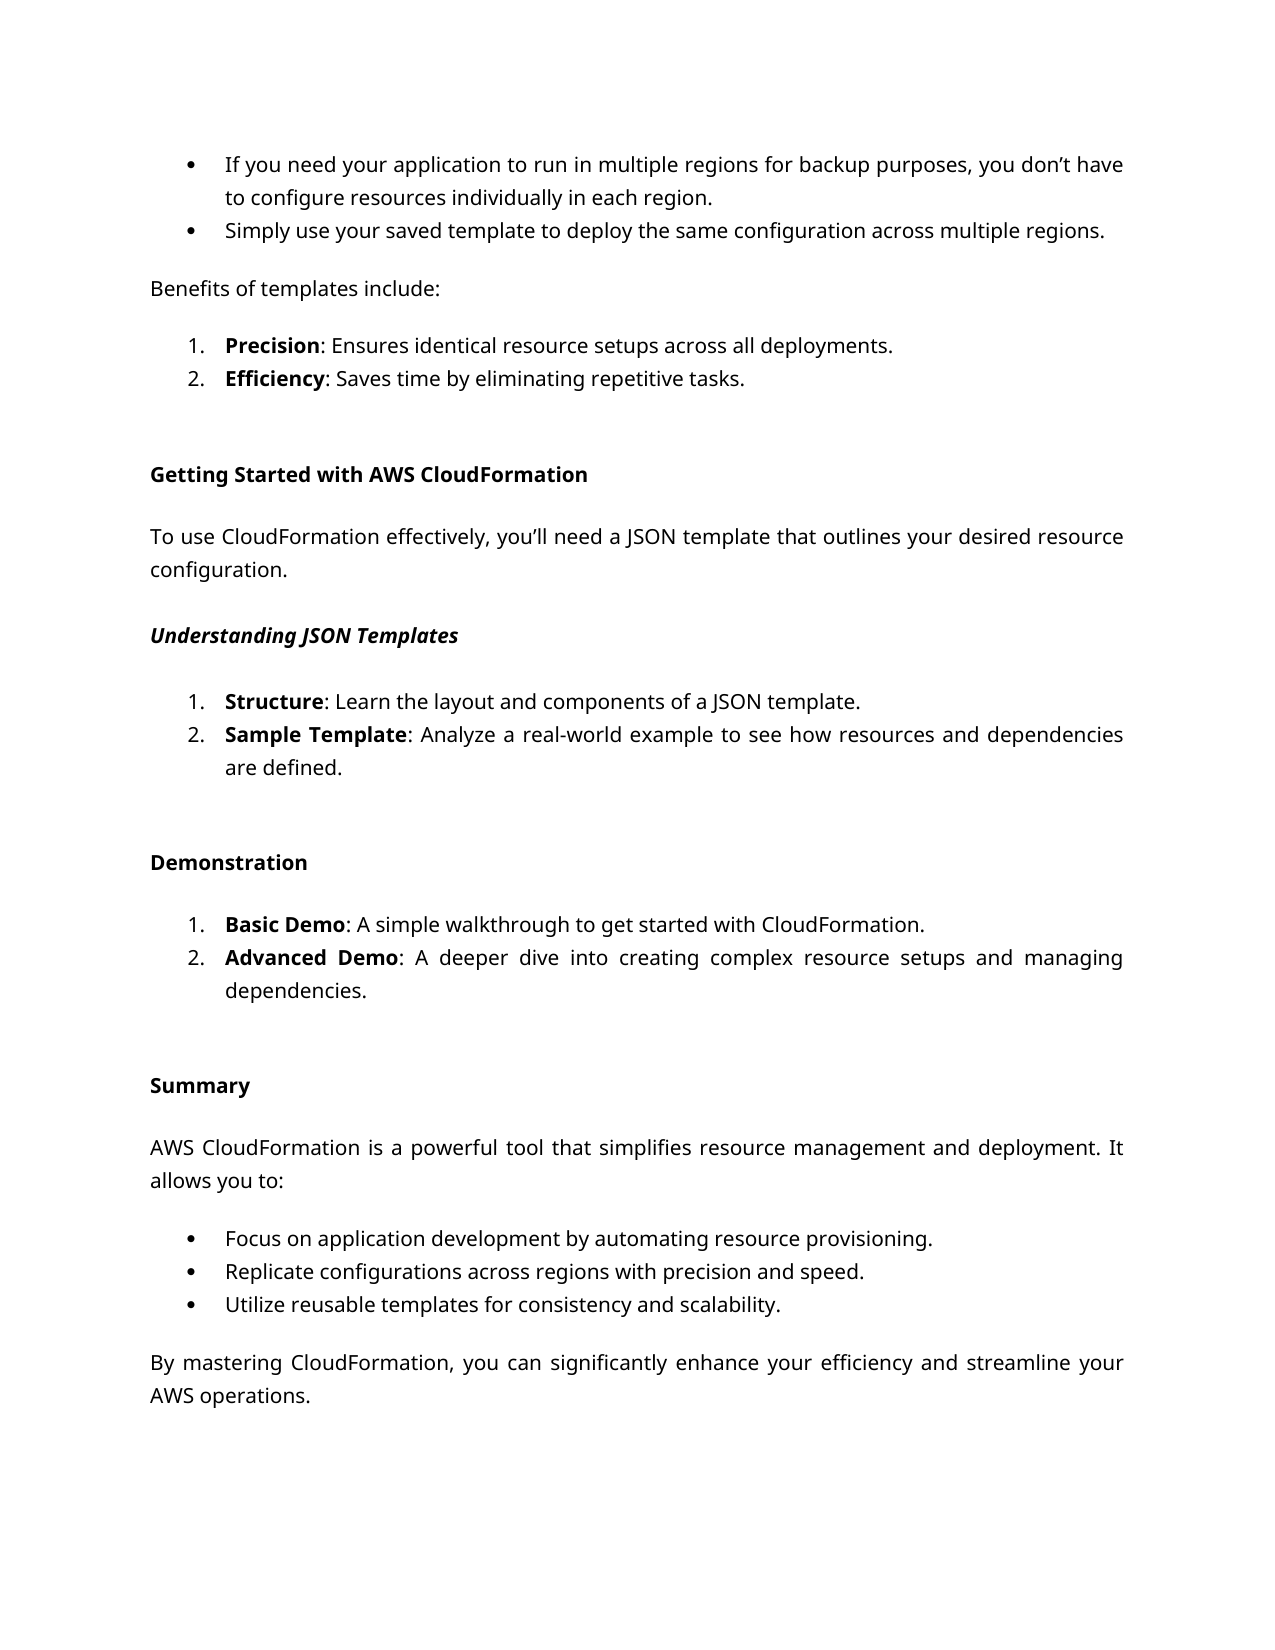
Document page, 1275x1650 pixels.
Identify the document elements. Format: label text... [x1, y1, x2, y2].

list Efficiency: Saves time by eliminating repetitive tasks. [187, 364, 1125, 393]
subtitle Understanding JSON Templates [150, 621, 1125, 649]
text By mastering CloudFormation, you can significantly enhance your efficiency and streamline your AWS operations. [150, 1348, 1125, 1409]
text Benefits of templates include: [150, 274, 1125, 302]
list If you need your application to run in multiple regions for backup purposes, you don’t have to configure resources individually in each region. [187, 150, 1125, 211]
subtitle Summary [150, 1071, 1125, 1099]
text To use CloudFormation effectively, you’ll need a JSON template that outlines your desired resource configuration. [150, 522, 1125, 583]
subtitle Demonstration [150, 848, 1125, 876]
subtitle Getting Started with AWS CloudFormation [150, 460, 1125, 488]
list Basic Demo: A simple walkthrough to get started with CloudFormation. [187, 910, 1125, 939]
list Focus on application development by automating resource provisioning. [187, 1224, 1125, 1253]
list Precision: Ensures identical resource setups across all deployments. [187, 332, 1125, 360]
list Simply use your saved template to deploy the same configuration across multiple regions. [187, 216, 1125, 244]
list Advanced Demo: A deeper dive into creating complex resource setups and managing dependencies. [187, 943, 1125, 1004]
list Structure: Learn the layout and components of a JSON template. [187, 687, 1125, 716]
list Utilize reusable templates for consistency and scalability. [187, 1290, 1125, 1318]
list Replicate configurations across regions with precision and speed. [187, 1257, 1125, 1286]
list Sample Template: Analyze a real-world example to see how resources and dependencies are defined. [187, 720, 1125, 781]
text AWS CloudFormation is a powerful tool that simplifies resource management and deployment. It allows you to: [150, 1133, 1125, 1195]
